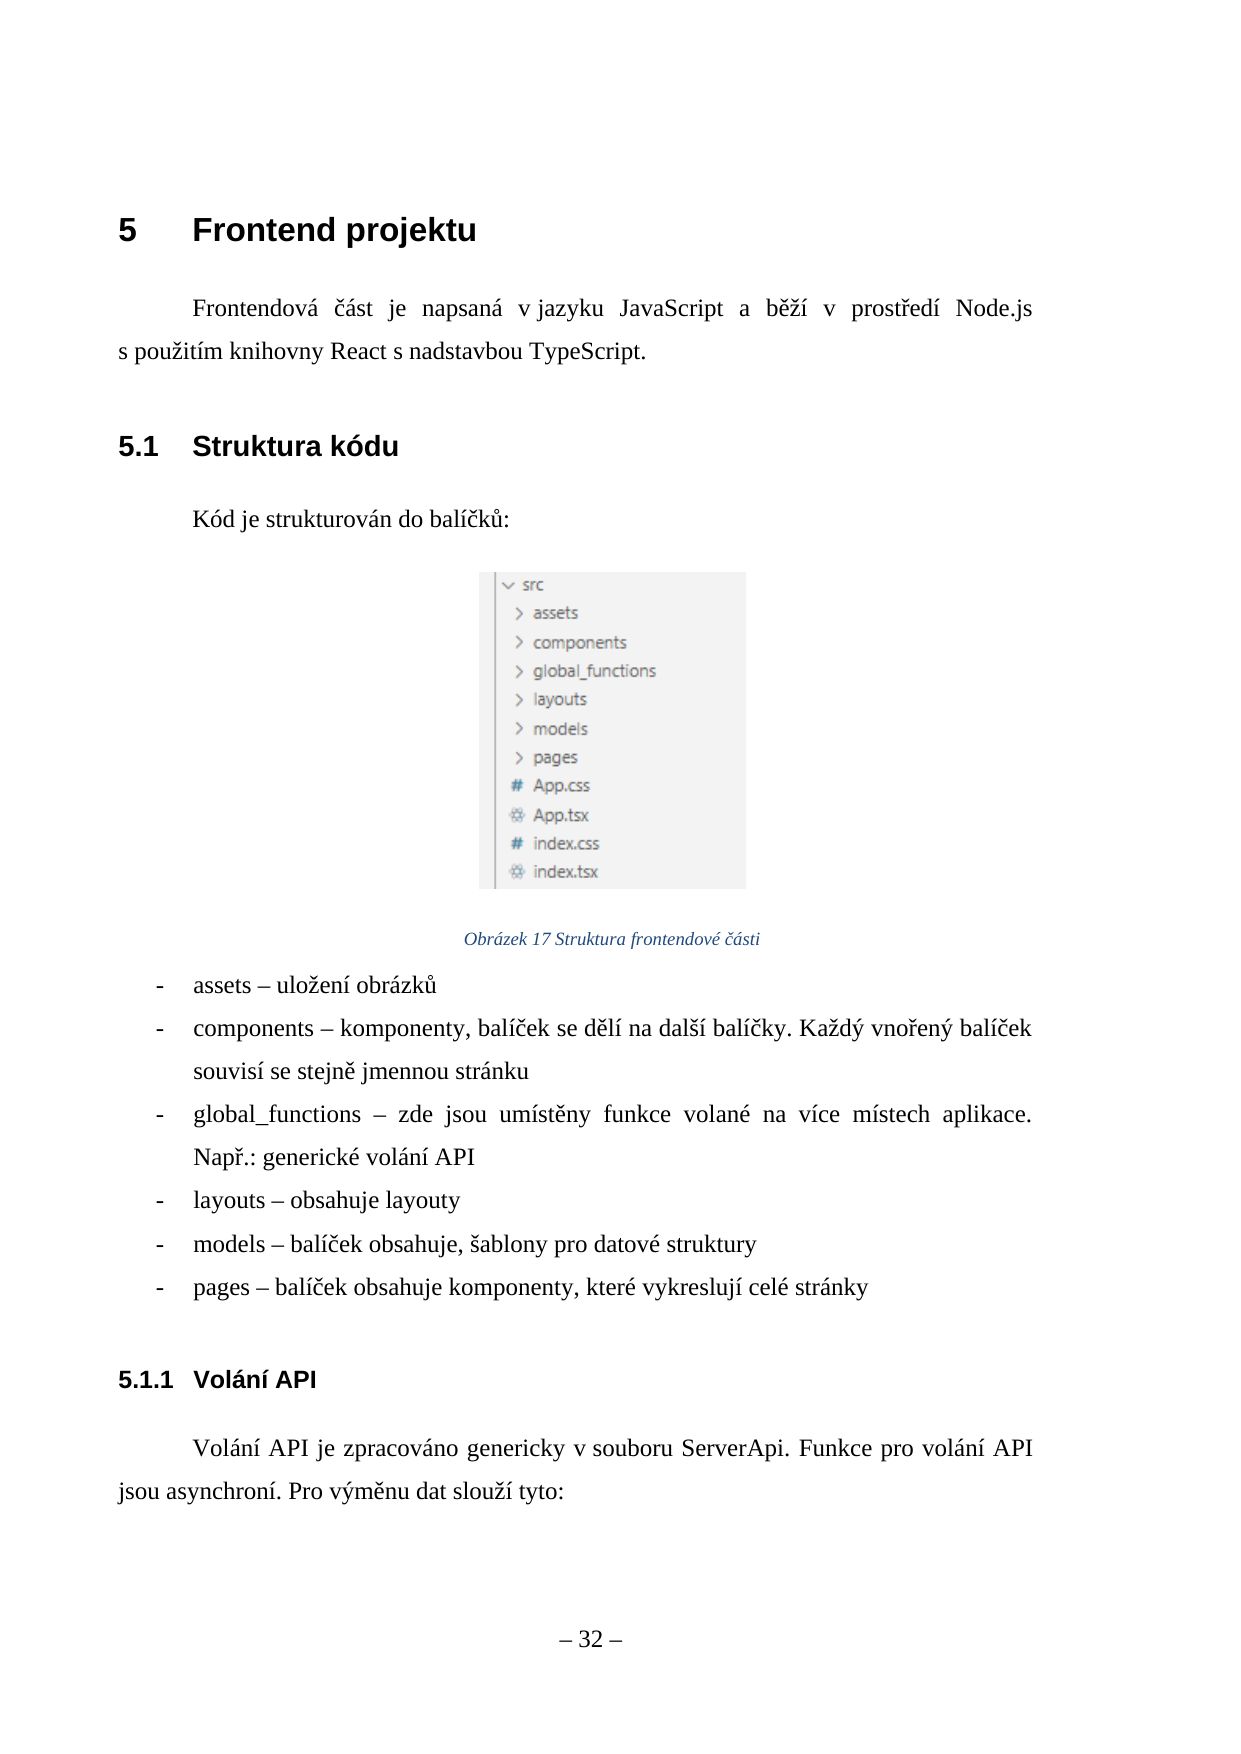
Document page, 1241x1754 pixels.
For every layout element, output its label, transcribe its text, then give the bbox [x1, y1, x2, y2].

list assets – uložení obrázků [156, 970, 1033, 999]
subtitle Struktura kódu [118, 429, 1033, 463]
list layouts – obsahuje layouty [156, 1186, 1033, 1214]
list global_functions – zde jsou umístěny funkce volané na více místech aplikace. Např.: generické volání API [156, 1099, 1033, 1171]
list models – balíček obsahuje, šablony pro datové struktury [156, 1229, 1033, 1257]
text Kód je strukturován do balíčků: [118, 504, 1033, 533]
list components – komponenty, balíček se dělí na další balíčky. Každý vnořený balíček souvisí se stejně jmennou stránku [156, 1013, 1033, 1085]
subtitle Frontend projektu [118, 210, 1033, 249]
subtitle Volání API [118, 1365, 1033, 1394]
list pages – balíček obsahuje komponenty, které vykreslují celé stránky [156, 1272, 1033, 1301]
text Frontendová část je napsaná v jazyku JavaScript a běží v prostředí Node.js s použitím knihovny React s nadstavbou TypeScript. [118, 293, 1033, 365]
picture [479, 572, 747, 889]
text Obrázek 17 Struktura frontendové části [118, 927, 1033, 949]
text Volání API je zpracováno genericky v souboru ServerApi. Funkce pro volání API jsou asynchroní. Pro výměnu dat slouží tyto: [118, 1433, 1033, 1505]
